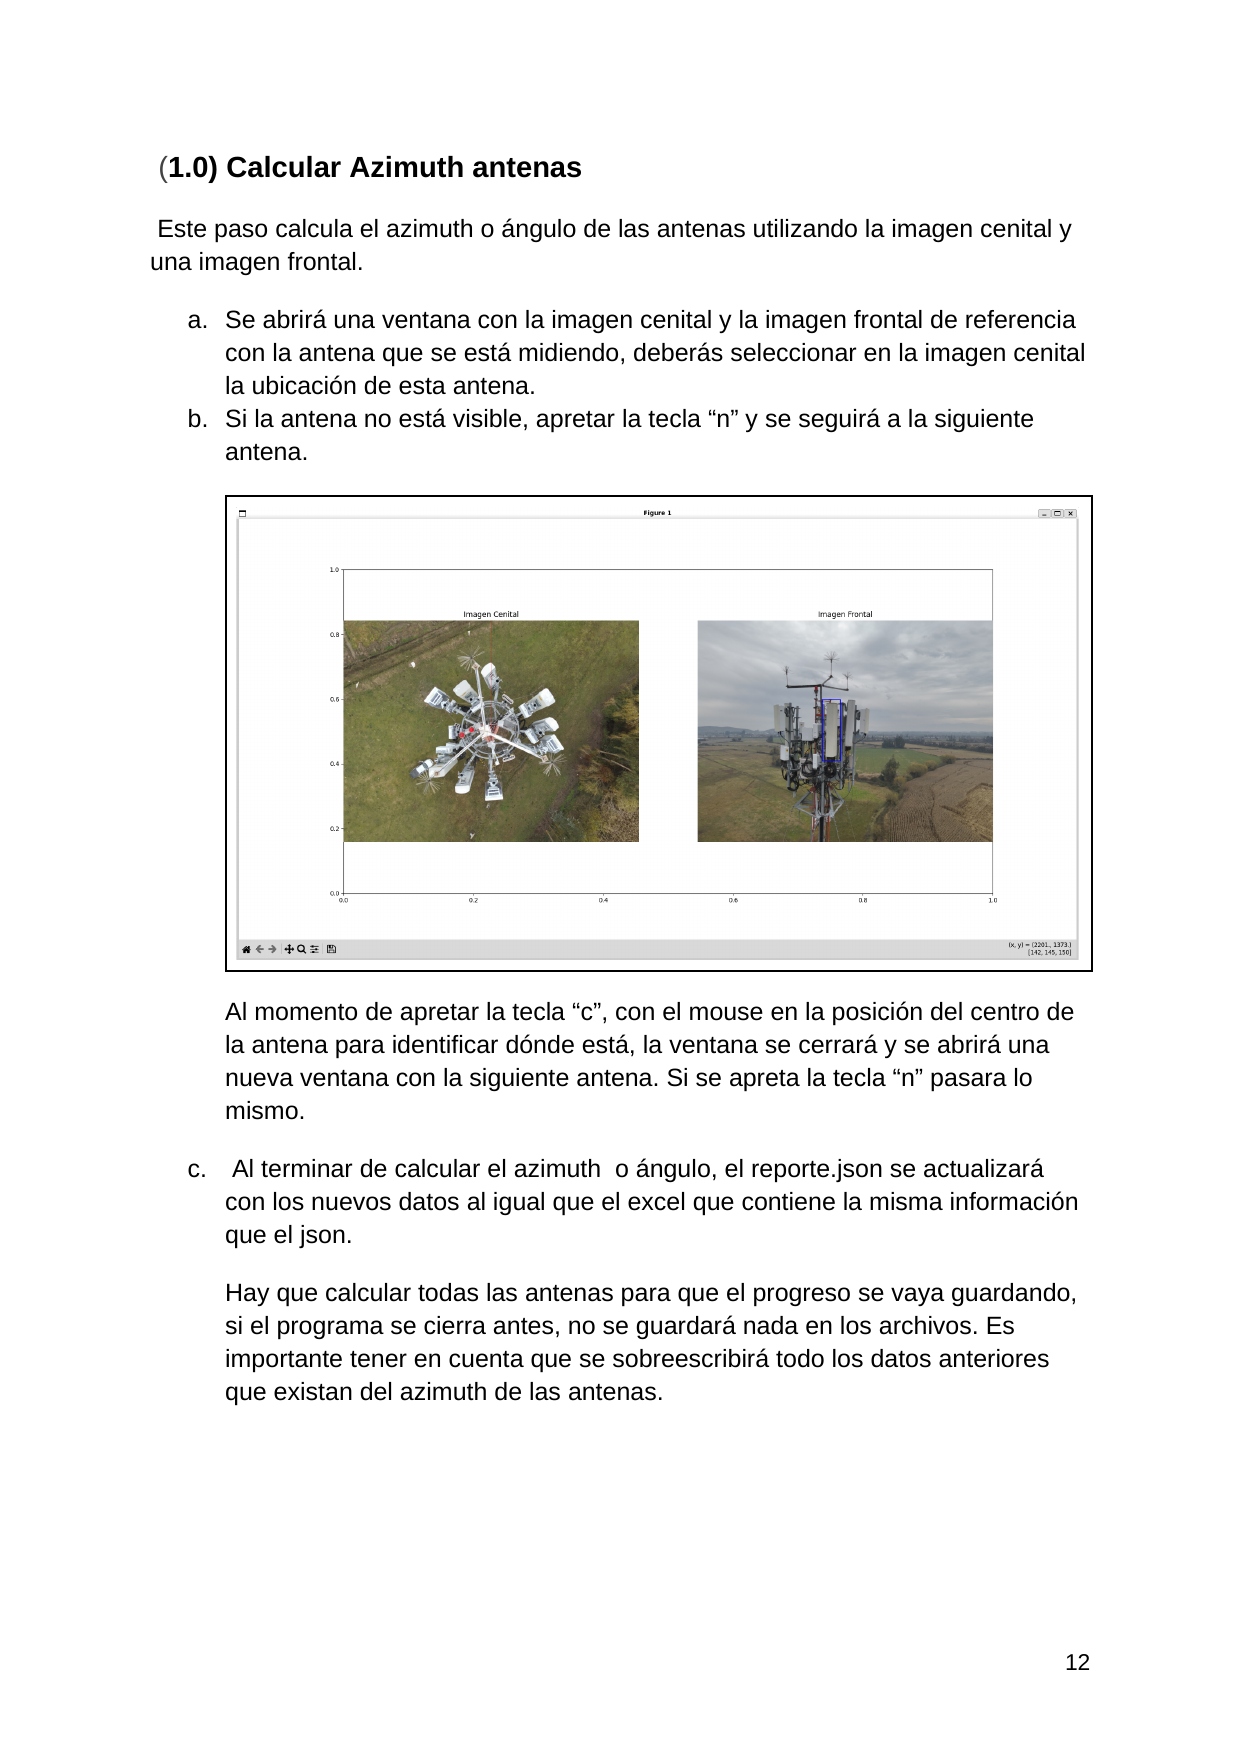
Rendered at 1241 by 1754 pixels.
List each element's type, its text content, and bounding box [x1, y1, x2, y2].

subtitle (1.0) Calcular Azimuth antenas [150, 150, 1090, 183]
text Al momento de apretar la tecla “c”, con el mouse en la posición del centro de la antena para identificar dónde está, la ventana se cerrará y se abrirá una nueva ventana con la siguiente antena. Si se apreta la tecla “n” pasara lo mismo. [225, 997, 1090, 1124]
list Si la antena no está visible, apretar la tecla “n” y se seguirá a la siguiente antena. [187, 404, 1090, 465]
list Se abrirá una ventana con la imagen cenital y la imagen frontal de referencia con la antena que se está midiendo, deberás seleccionar en la imagen cenital la ubicación de esta antena. [187, 304, 1090, 399]
text Hay que calcular todas las antenas para que el progreso se vaya guardando, si el programa se cierra antes, no se guardará nada en los archivos. Es importante tener en cuenta que se sobreescribirá todo los datos anteriores que existan del azimuth de las antenas. [225, 1278, 1090, 1406]
list Al terminar de calcular el azimuth o ángulo, el reporte.json se actualizará con los nuevos datos al igual que el excel que contiene la misma información que el json. [187, 1154, 1090, 1249]
text Este paso calcula el azimuth o ángulo de las antenas utilizando la imagen cenital y una imagen frontal. [150, 213, 1090, 275]
picture [236, 507, 1079, 960]
table_header [227, 497, 1091, 970]
